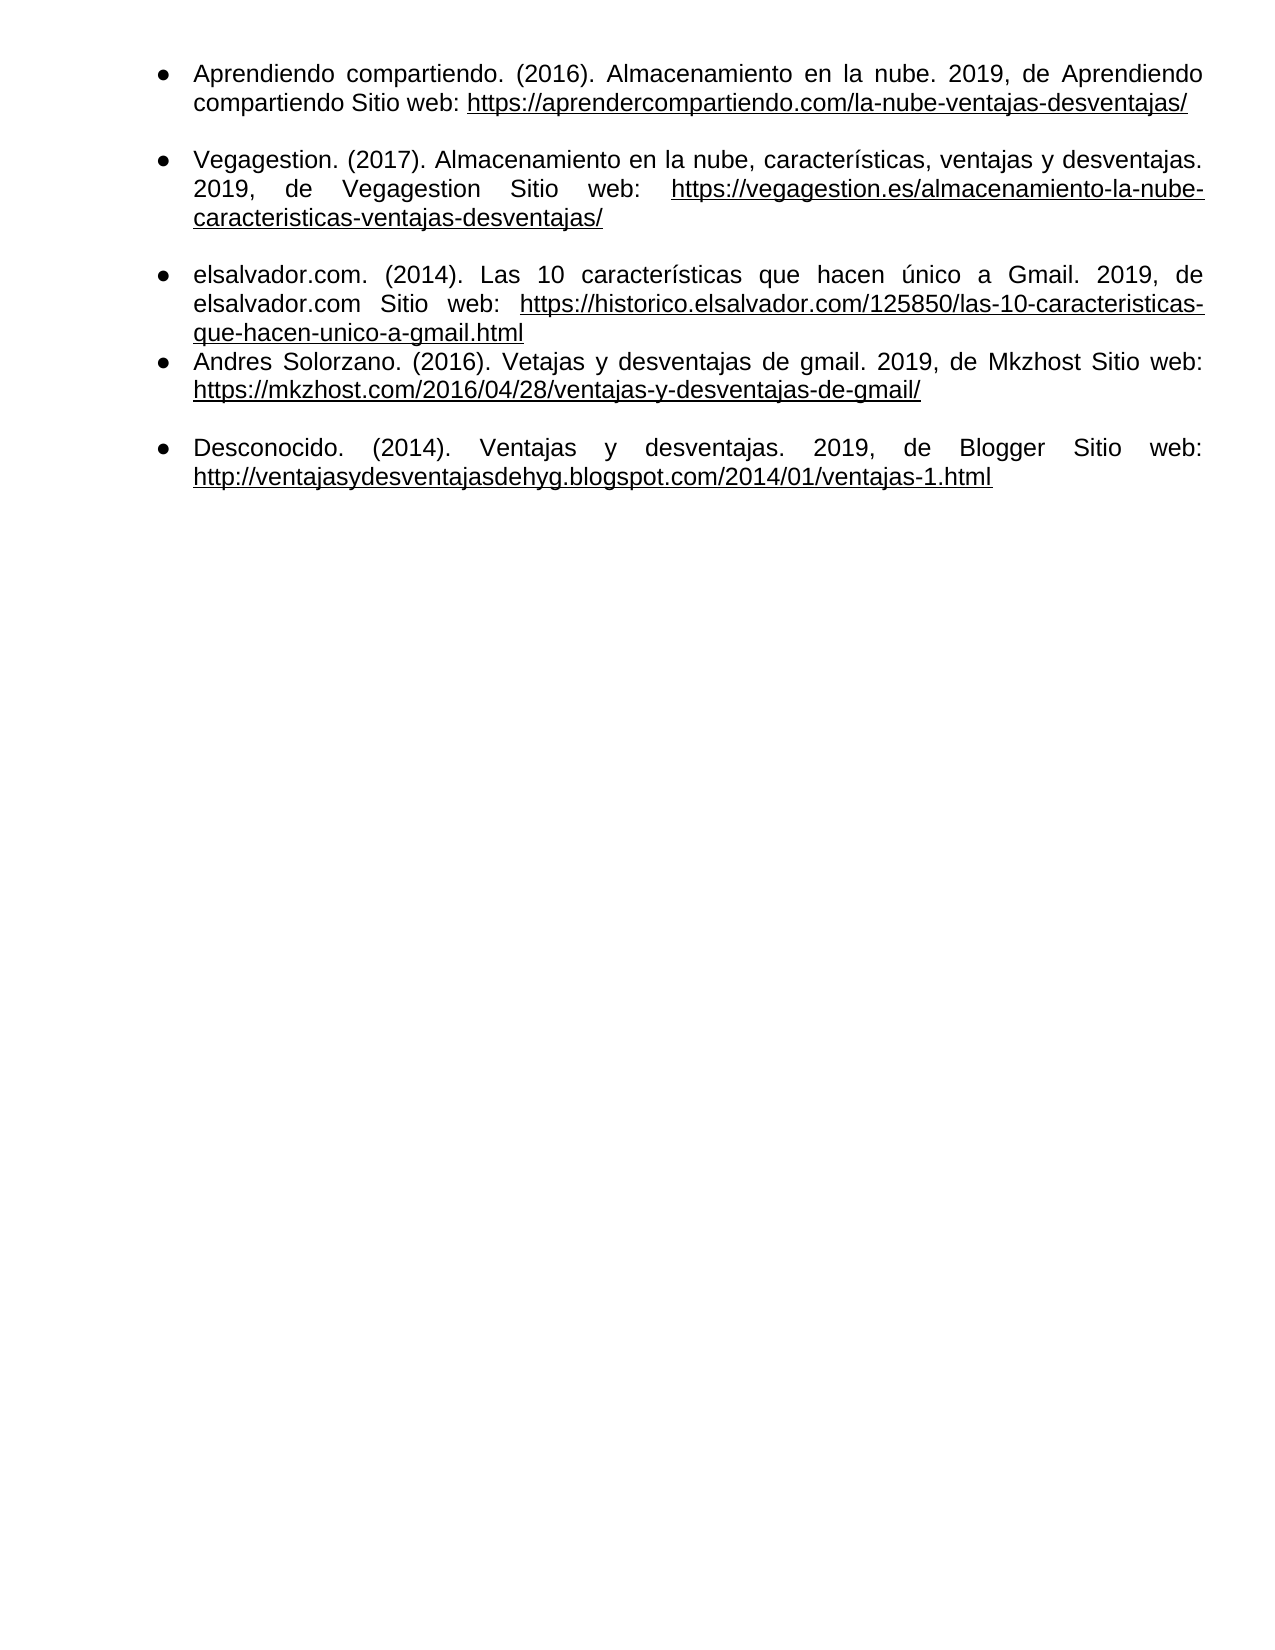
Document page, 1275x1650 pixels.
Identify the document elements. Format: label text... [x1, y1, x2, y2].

list Vegagestion. (2017). Almacenamiento en la nube, características, ventajas y desventajas. 2019, de Vegagestion Sitio web: https://vegagestion.es/almacenamiento-la-nube-caracteristicas-ventajas-desventajas/ [156, 145, 1205, 232]
list Aprendiendo compartiendo. (2016). Almacenamiento en la nube. 2019, de Aprendiendo compartiendo Sitio web: https://aprendercompartiendo.com/la-nube-ventajas-desventajas/ [156, 59, 1205, 117]
list Andres Solorzano. (2016). Vetajas y desventajas de gmail. 2019, de Mkzhost Sitio web: https://mkzhost.com/2016/04/28/ventajas-y-desventajas-de-gmail/ [156, 347, 1205, 404]
list elsalvador.com. (2014). Las 10 características que hacen único a Gmail. 2019, de elsalvador.com Sitio web: https://historico.elsalvador.com/125850/las-10-caracteristicas-que-hacen-unico-a-gmail.html [156, 260, 1205, 347]
list Desconocido. (2014). Ventajas y desventajas. 2019, de Blogger Sitio web: http://ventajasydesventajasdehyg.blogspot.com/2014/01/ventajas-1.html [156, 433, 1205, 490]
